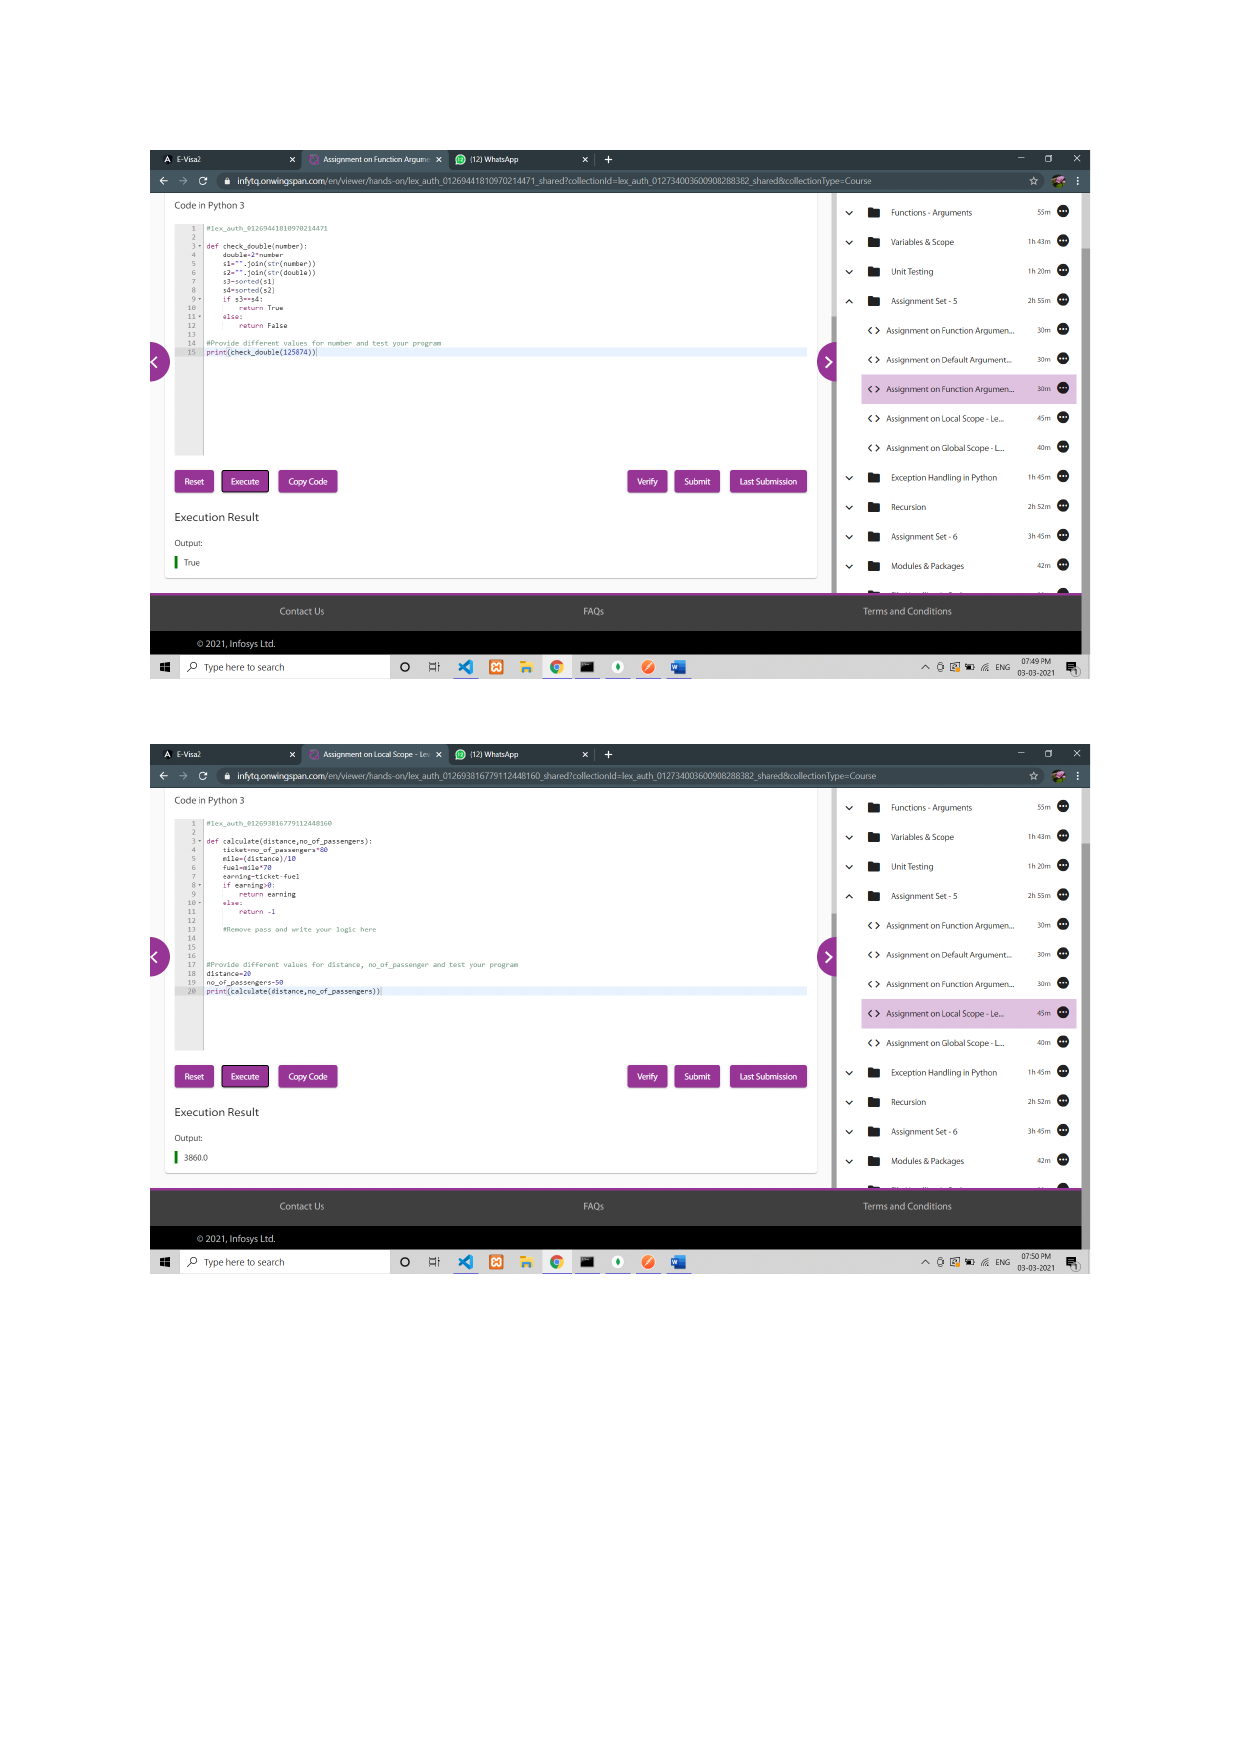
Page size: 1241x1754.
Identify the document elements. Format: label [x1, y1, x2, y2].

picture [150, 744, 1091, 1274]
picture [150, 150, 1091, 679]
